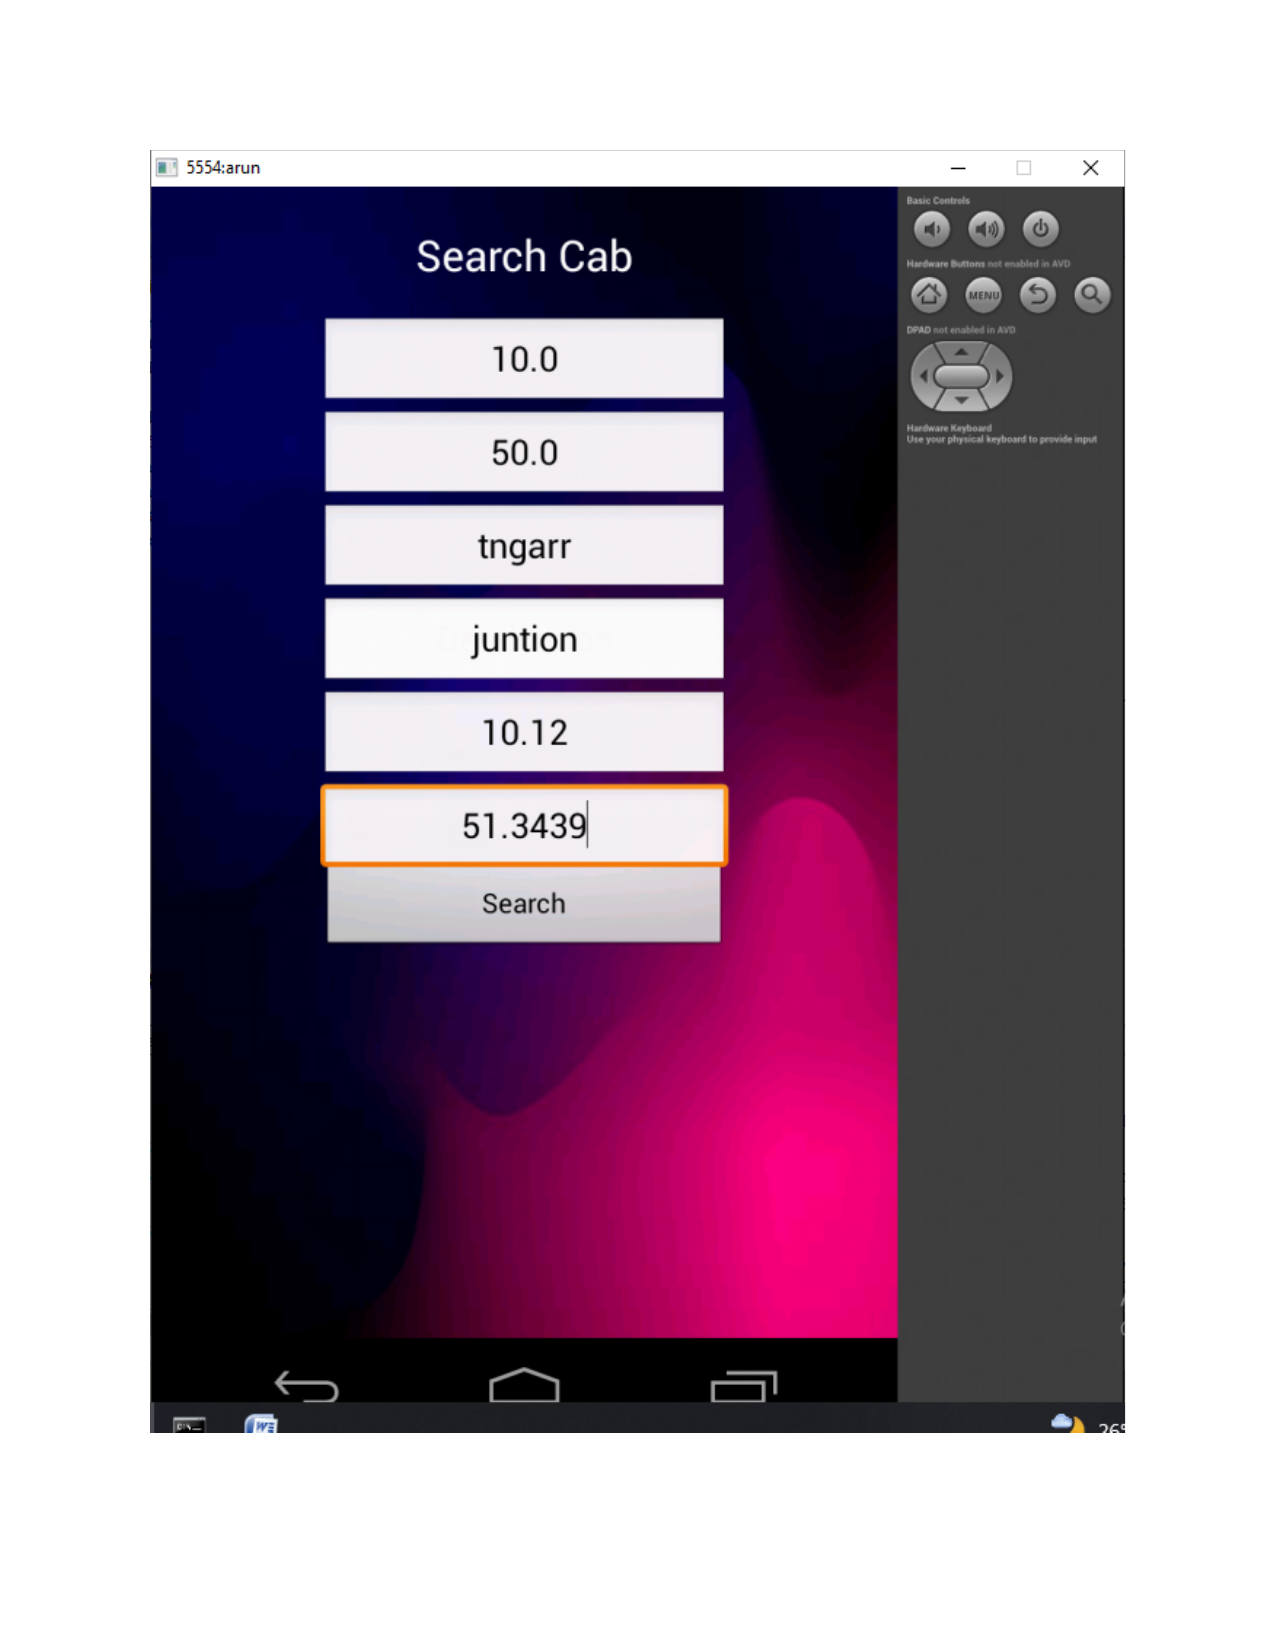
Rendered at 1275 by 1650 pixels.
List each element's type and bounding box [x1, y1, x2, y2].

picture [150, 150, 1125, 1433]
